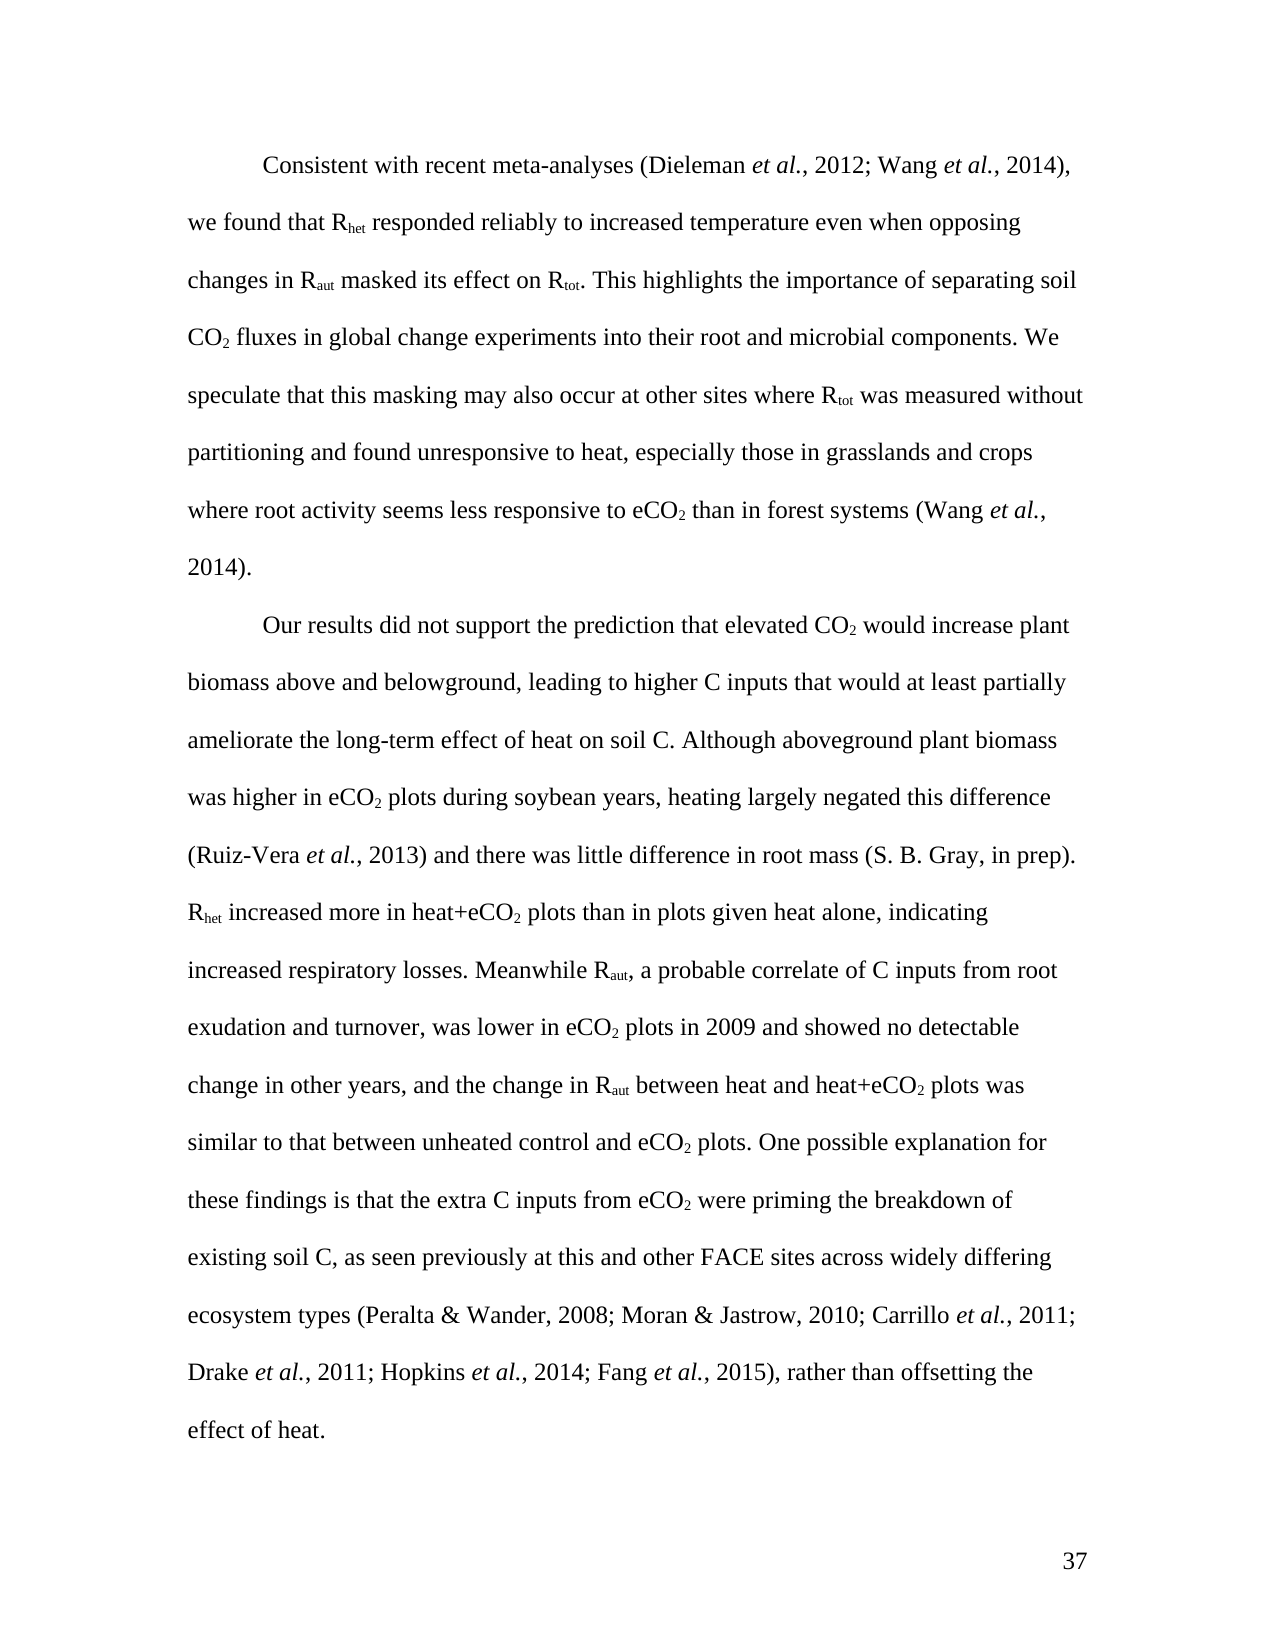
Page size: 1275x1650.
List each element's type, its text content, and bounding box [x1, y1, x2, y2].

text Consistent with recent meta-analyses (Dieleman et al., 2012; Wang et al., 2014), we found that Rhet responded reliably to increased temperature even when opposing changes in Raut masked its effect on Rtot. This highlights the importance of separating soil CO2 fluxes in global change experiments into their root and microbial components. We speculate that this masking may also occur at other sites where Rtot was measured without partitioning and found unresponsive to heat, especially those in grasslands and crops where root activity seems less responsive to eCO2 than in forest systems (Wang et al., 2014). [187, 150, 1087, 581]
text Our results did not support the prediction that elevated CO2 would increase plant biomass above and belowground, leading to higher C inputs that would at least partially ameliorate the long-term effect of heat on soil C. Although aboveground plant biomass was higher in eCO2 plots during soybean years, heating largely negated this difference (Ruiz-Vera et al., 2013) and there was little difference in root mass (S. B. Gray, in prep). Rhet increased more in heat+eCO2 plots than in plots given heat alone, indicating increased respiratory losses. Meanwhile Raut, a probable correlate of C inputs from root exudation and turnover, was lower in eCO2 plots in 2009 and showed no detectable change in other years, and the change in Raut between heat and heat+eCO2 plots was similar to that between unheated control and eCO2 plots. One possible explanation for these findings is that the extra C inputs from eCO2 were priming the breakdown of existing soil C, as seen previously at this and other FACE sites across widely differing ecosystem types (Peralta & Wander, 2008; Moran & Jastrow, 2010; Carrillo et al., 2011; Drake et al., 2011; Hopkins et al., 2014; Fang et al., 2015), rather than offsetting the effect of heat. [187, 610, 1087, 1444]
